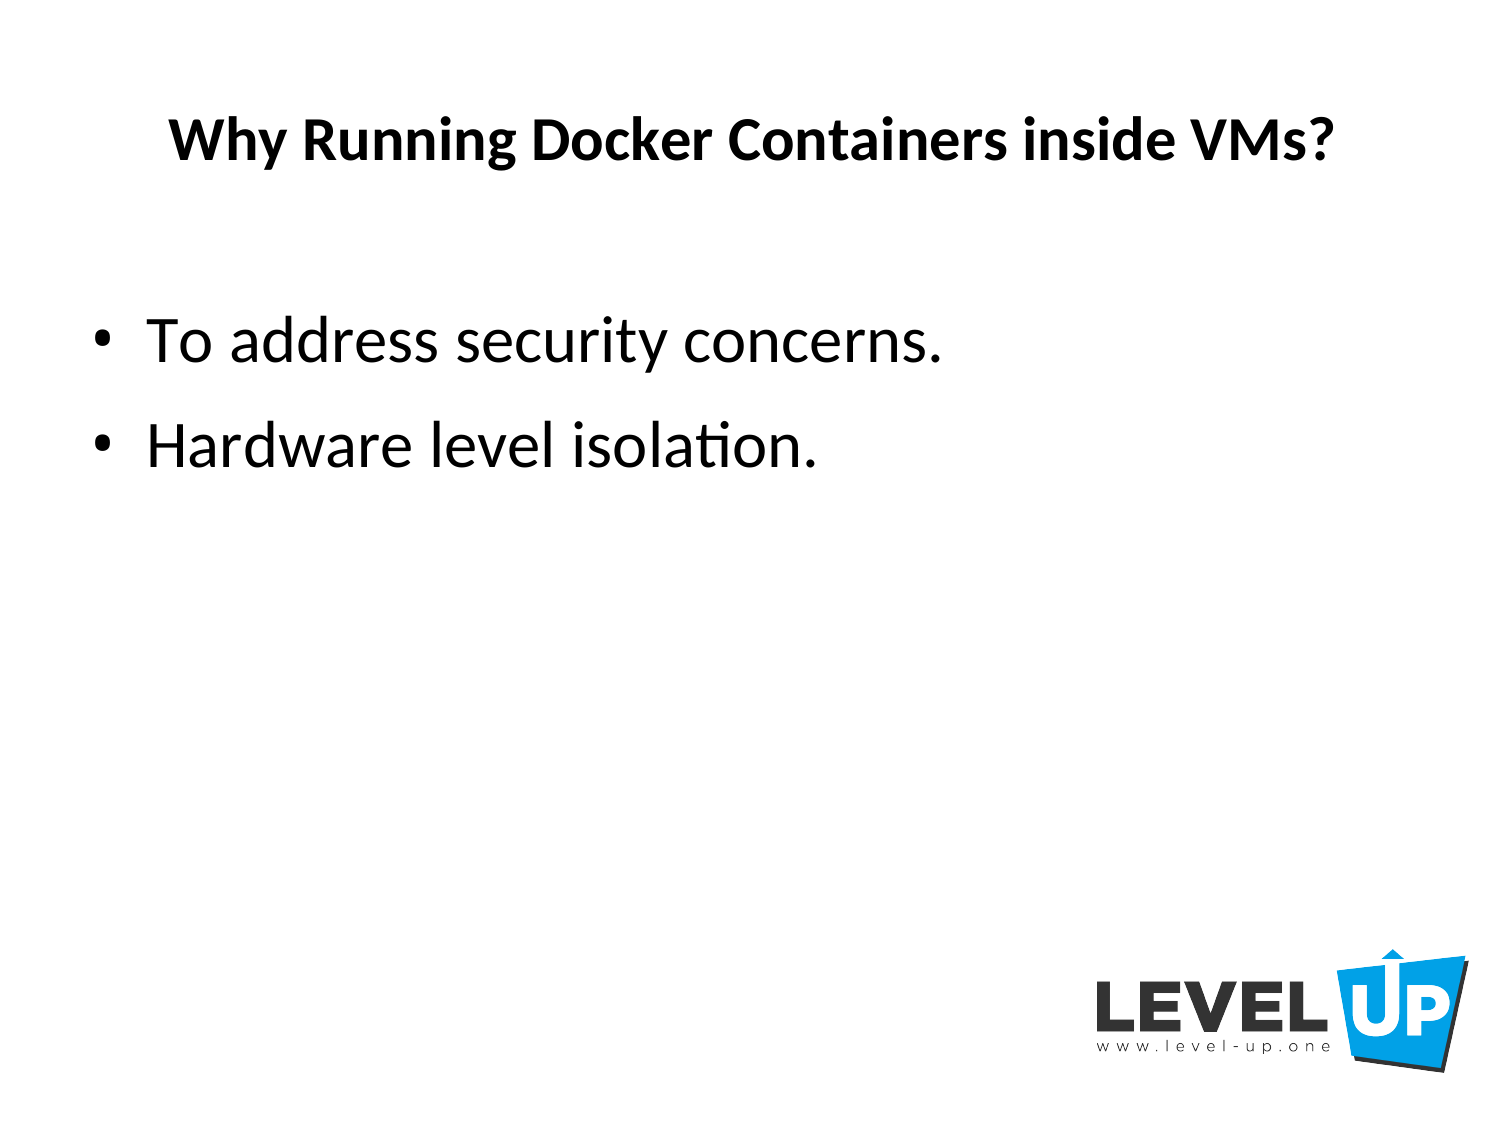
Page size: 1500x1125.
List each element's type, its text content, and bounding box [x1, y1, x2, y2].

list Hardware level isolation. [90, 396, 1500, 487]
picture [1097, 949, 1469, 1073]
text Why Running Docker Containers inside VMs? [168, 100, 1500, 176]
list To address security concerns. [90, 291, 1500, 382]
